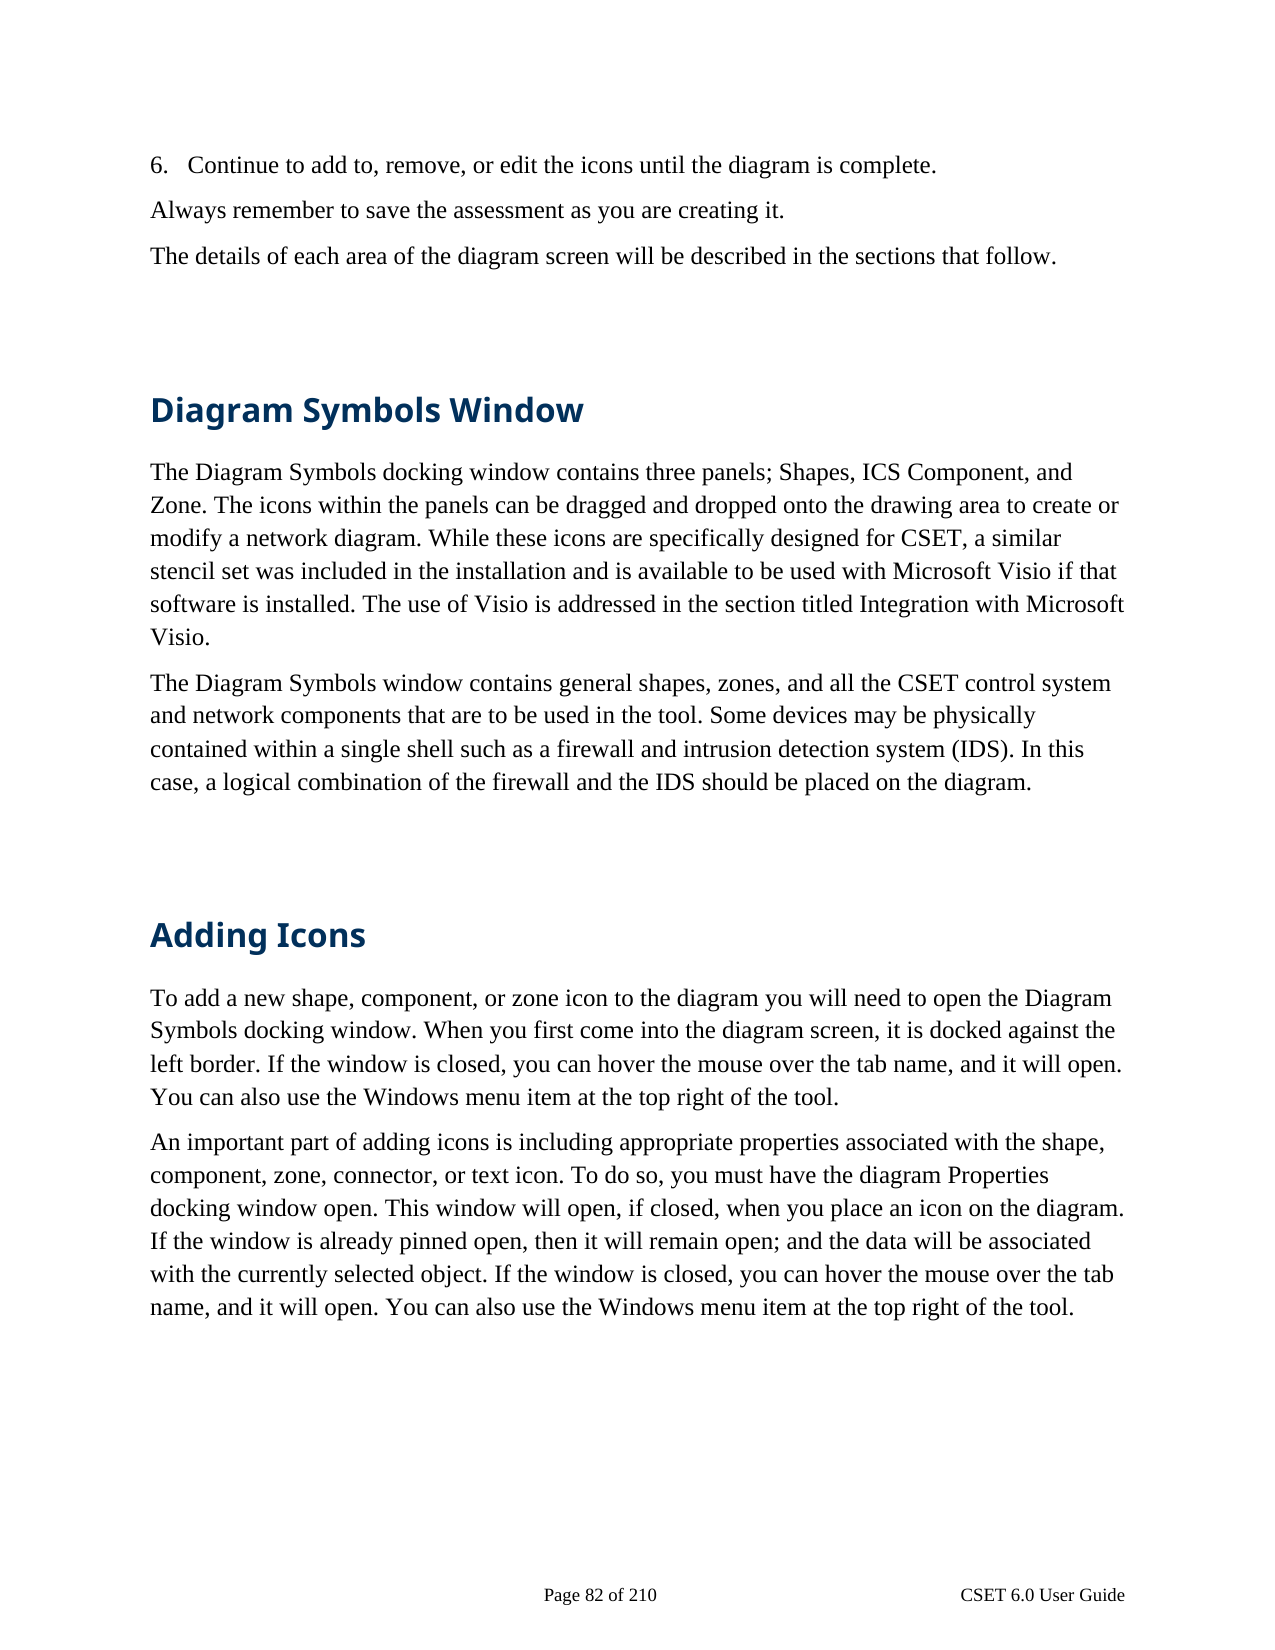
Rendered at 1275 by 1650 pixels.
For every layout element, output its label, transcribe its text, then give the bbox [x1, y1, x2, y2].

text The details of each area of the diagram screen will be described in the sections that follow. [150, 241, 1125, 270]
text An important part of adding icons is including appropriate properties associated with the shape, component, zone, connector, or text icon. To do so, you must have the diagram Properties docking window open. This window will open, if closed, when you place an icon on the diagram. If the window is already pinned open, then it will remain open; and the data will be associated with the currently selected object. If the window is closed, you can hover the mouse over the tab name, and it will open. You can also use the Windows menu item at the top right of the tool. [150, 1127, 1125, 1321]
text Always remember to save the assessment as you are creating it. [150, 196, 1125, 224]
text To add a new shape, component, or zone icon to the diagram you will need to open the Diagram Symbols docking window. When you first come into the diagram screen, it is docked against the left border. If the window is closed, you can hover the mouse over the tab name, and it will open. You can also use the Windows menu item at the top right of the tool. [150, 983, 1125, 1110]
text The Diagram Symbols window contains general shapes, zones, and all the CSET control system and network components that are to be used in the tool. Some devices may be physically contained within a single shell such as a firewall and intrusion detection system (IDS). In this case, a logical combination of the firewall and the IDS should be placed on the diagram. [150, 668, 1125, 795]
list Continue to add to, remove, or edit the icons until the diagram is complete. [150, 150, 1125, 179]
subtitle Diagram Symbols Window [150, 387, 1125, 432]
subtitle Adding Icons [150, 912, 1125, 958]
text The Diagram Symbols docking window contains three panels; Shapes, ICS Component, and Zone. The icons within the panels can be dragged and dropped onto the drawing area to create or modify a network diagram. While these icons are specifically designed for CSET, a similar stencil set was included in the installation and is available to be used with Microsoft Visio if that software is installed. The use of Visio is addressed in the section titled Integration with Microsoft Visio. [150, 457, 1125, 651]
